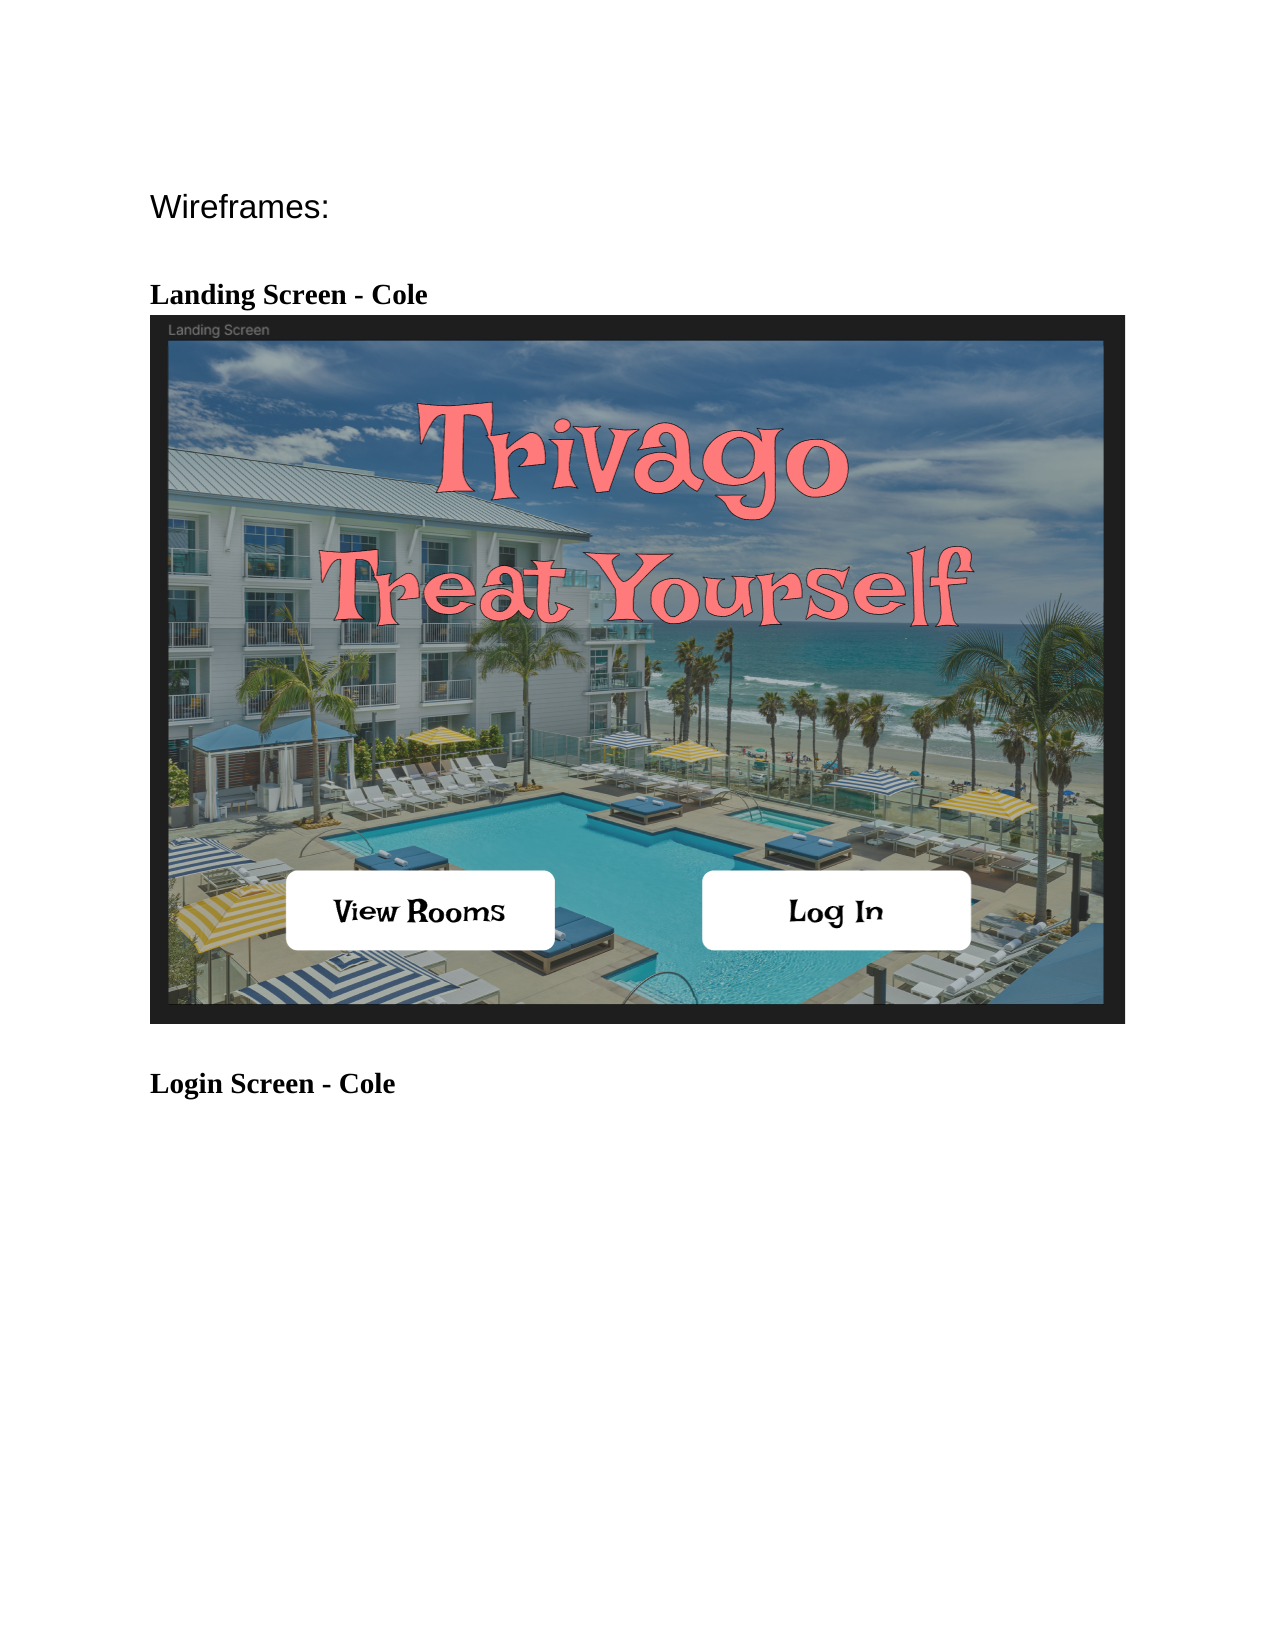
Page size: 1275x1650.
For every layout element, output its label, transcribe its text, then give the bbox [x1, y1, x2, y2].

subtitle Wireframes: [150, 187, 1125, 226]
text Landing Screen - Cole [150, 277, 1125, 311]
picture [150, 315, 1125, 1024]
text Login Screen - Cole [150, 1066, 1125, 1100]
